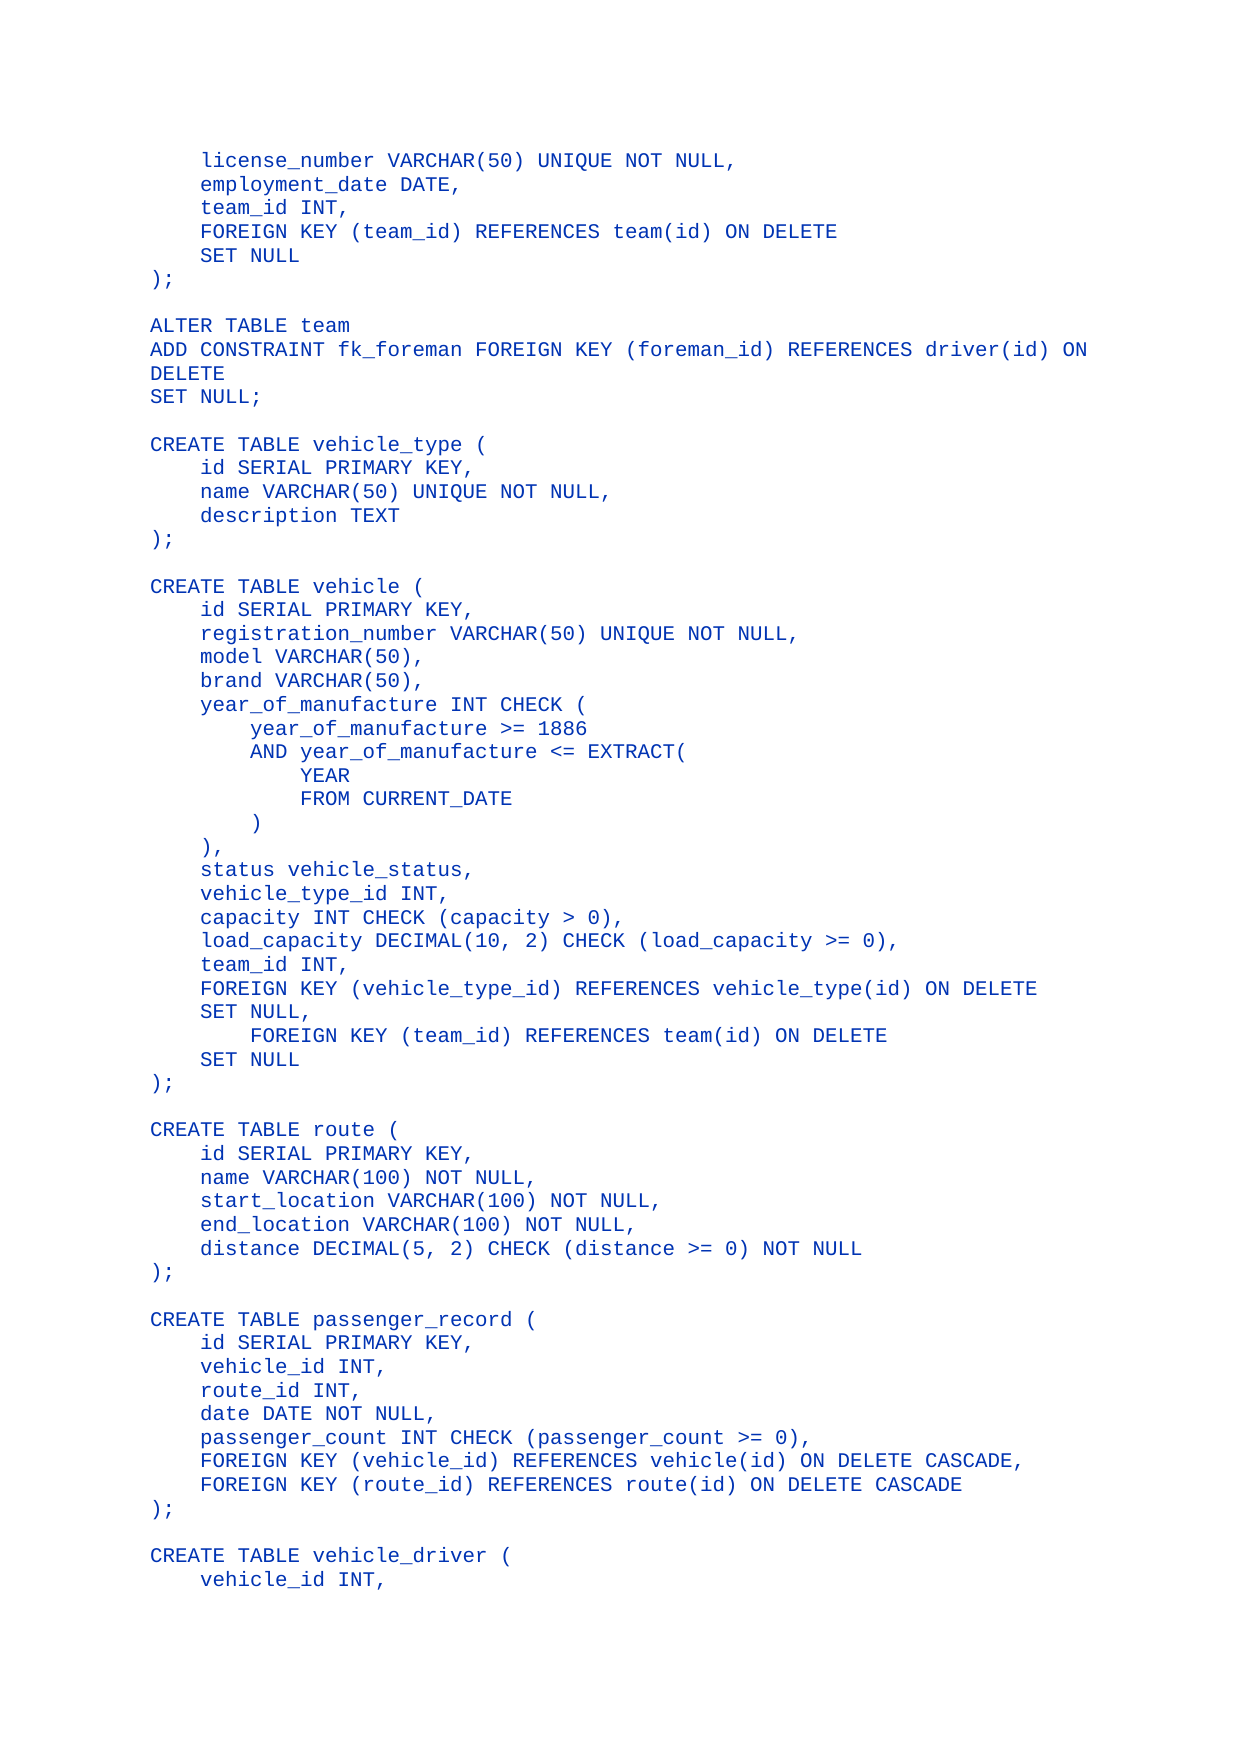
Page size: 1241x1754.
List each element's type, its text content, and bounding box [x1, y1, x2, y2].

text SET NULL [150, 1048, 1090, 1072]
text date DATE NOT NULL, [150, 1403, 1090, 1427]
text year_of_manufacture INT CHECK ( [150, 694, 1090, 717]
text ), [150, 836, 1090, 859]
text end_location VARCHAR(100) NOT NULL, [150, 1214, 1090, 1238]
text CREATE TABLE vehicle ( [150, 576, 1090, 599]
text CREATE TABLE vehicle_type ( [150, 434, 1090, 457]
text team_id INT, [150, 197, 1090, 221]
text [150, 1451, 1090, 1474]
text SET NULL, [150, 1001, 1090, 1025]
text vehicle_id INT, [150, 1356, 1090, 1379]
text id SERIAL PRIMARY KEY, [150, 599, 1090, 623]
text id SERIAL PRIMARY KEY, [150, 1332, 1090, 1356]
text name VARCHAR(100) NOT NULL, [150, 1167, 1090, 1190]
text YEAR [150, 765, 1090, 788]
text SET NULL [150, 244, 1090, 268]
text FROM CURRENT_DATE [150, 788, 1090, 812]
text ); [150, 1261, 1090, 1285]
text ); [150, 1072, 1090, 1096]
text team_id INT, [150, 954, 1090, 978]
text ); [150, 1498, 1090, 1521]
text id SERIAL PRIMARY KEY, [150, 1143, 1090, 1167]
text registration_number VARCHAR(50) UNIQUE NOT NULL, [150, 623, 1090, 647]
text AND year_of_manufacture <= EXTRACT( [150, 741, 1090, 765]
text FOREIGN KEY (vehicle_type_id) REFERENCES vehicle_type(id) ON DELETE [150, 978, 1090, 1001]
text id SERIAL PRIMARY KEY, [150, 457, 1090, 481]
text ); [150, 528, 1090, 552]
text distance DECIMAL(5, 2) CHECK (distance >= 0) NOT NULL [150, 1238, 1090, 1261]
text ADD CONSTRAINT fk_foreman FOREIGN KEY (foreman_id) REFERENCES driver(id) ON DELETE [150, 339, 1090, 386]
text FOREIGN KEY (team_id) REFERENCES team(id) ON DELETE [150, 221, 1090, 244]
text description TEXT [150, 505, 1090, 528]
text license_number VARCHAR(50) UNIQUE NOT NULL, [150, 150, 1090, 174]
text start_location VARCHAR(100) NOT NULL, [150, 1190, 1090, 1214]
text FOREIGN KEY (route_id) REFERENCES route(id) ON DELETE CASCADE [150, 1474, 1090, 1498]
text vehicle_id INT, [150, 1569, 1090, 1592]
text vehicle_type_id INT, [150, 883, 1090, 907]
text ); [150, 268, 1090, 292]
text status vehicle_status, [150, 859, 1090, 883]
text SET NULL; [150, 386, 1090, 410]
text CREATE TABLE route ( [150, 1119, 1090, 1143]
text FOREIGN KEY (team_id) REFERENCES team(id) ON DELETE [150, 1025, 1090, 1048]
text model VARCHAR(50), [150, 647, 1090, 670]
text CREATE TABLE vehicle_driver ( [150, 1545, 1090, 1569]
text name VARCHAR(50) UNIQUE NOT NULL, [150, 481, 1090, 505]
text route_id INT, [150, 1379, 1090, 1403]
text brand VARCHAR(50), [150, 670, 1090, 694]
text ) [150, 812, 1090, 836]
text CREATE TABLE passenger_record ( [150, 1309, 1090, 1332]
text year_of_manufacture >= 1886 [150, 717, 1090, 741]
text load_capacity DECIMAL(10, 2) CHECK (load_capacity >= 0), [150, 930, 1090, 954]
text passenger_count INT CHECK (passenger_count >= 0), [150, 1427, 1090, 1451]
text employment_date DATE, [150, 174, 1090, 197]
text ALTER TABLE team [150, 316, 1090, 339]
text capacity INT CHECK (capacity > 0), [150, 907, 1090, 930]
